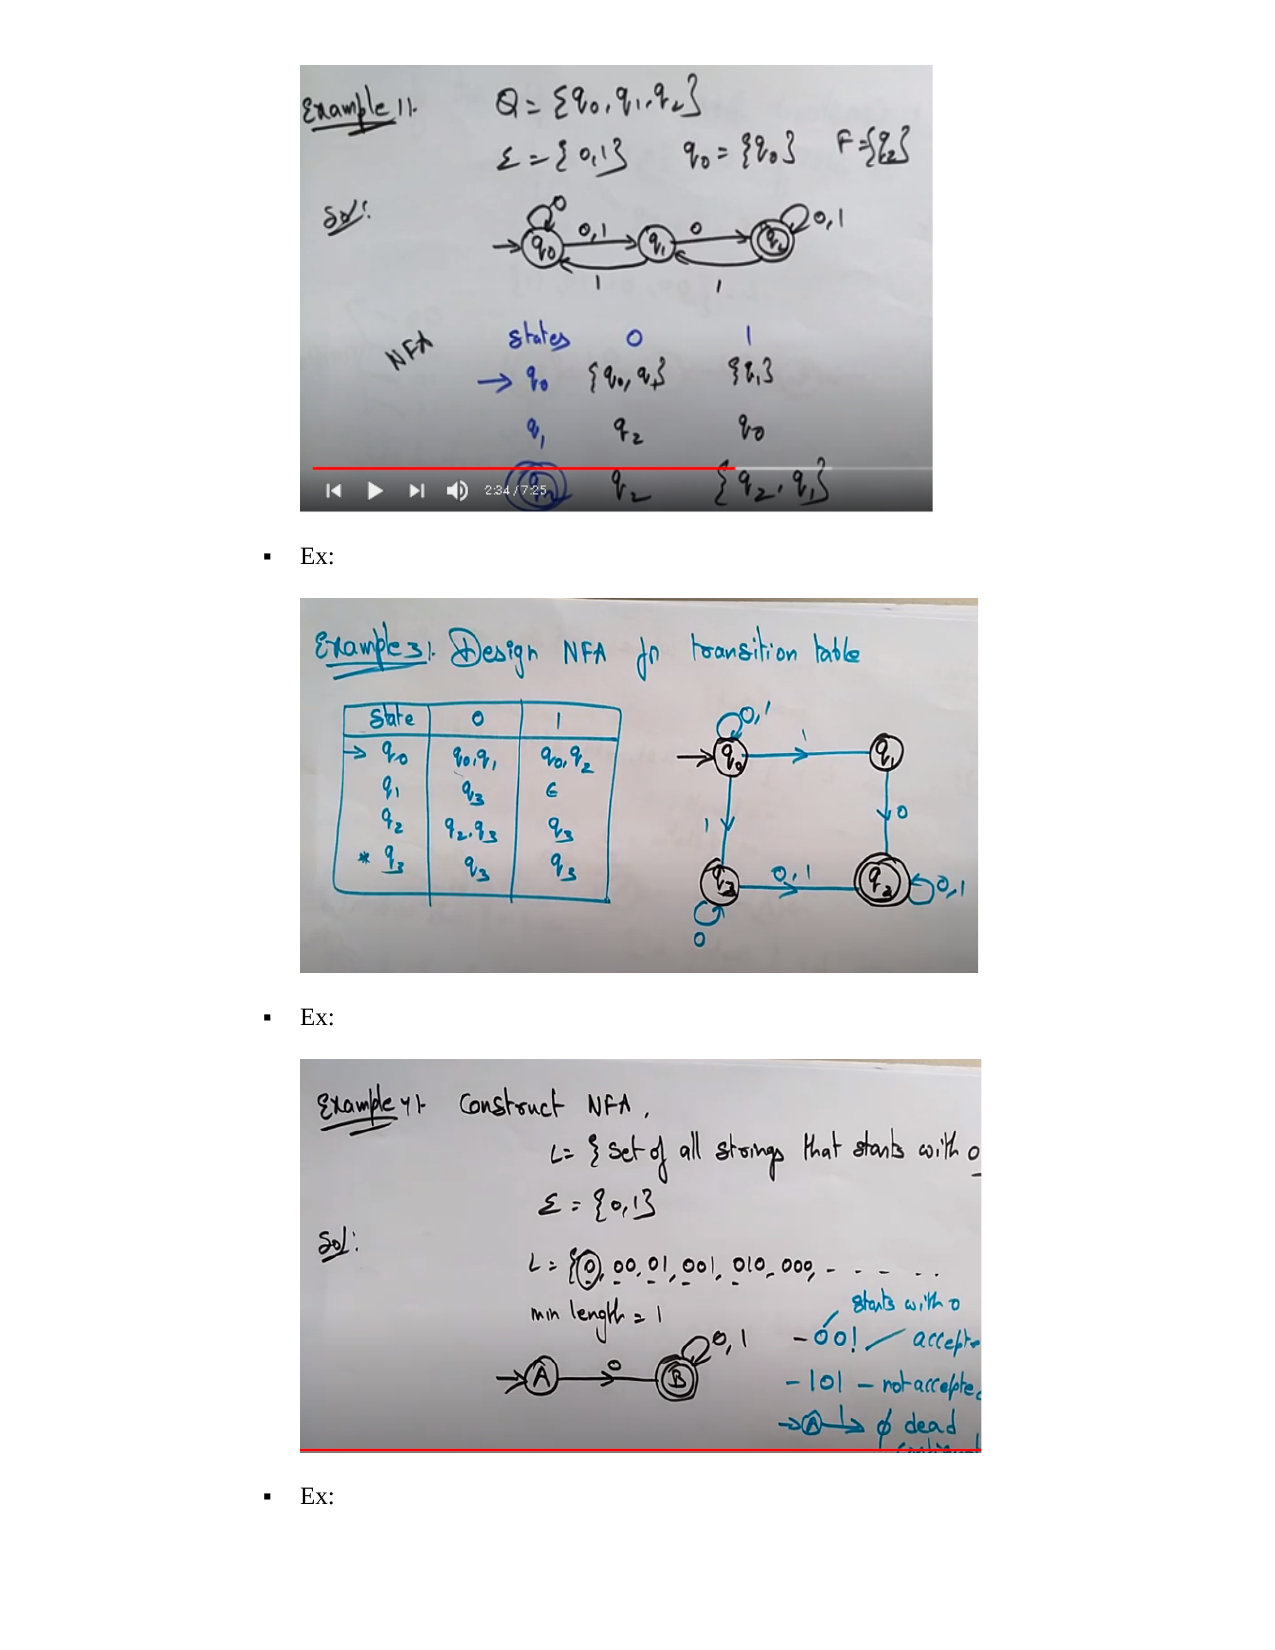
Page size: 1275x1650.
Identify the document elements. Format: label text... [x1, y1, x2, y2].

list Ex: [262, 1002, 1200, 1030]
list Ex: [262, 1481, 1200, 1510]
list Ex: [262, 541, 1200, 570]
